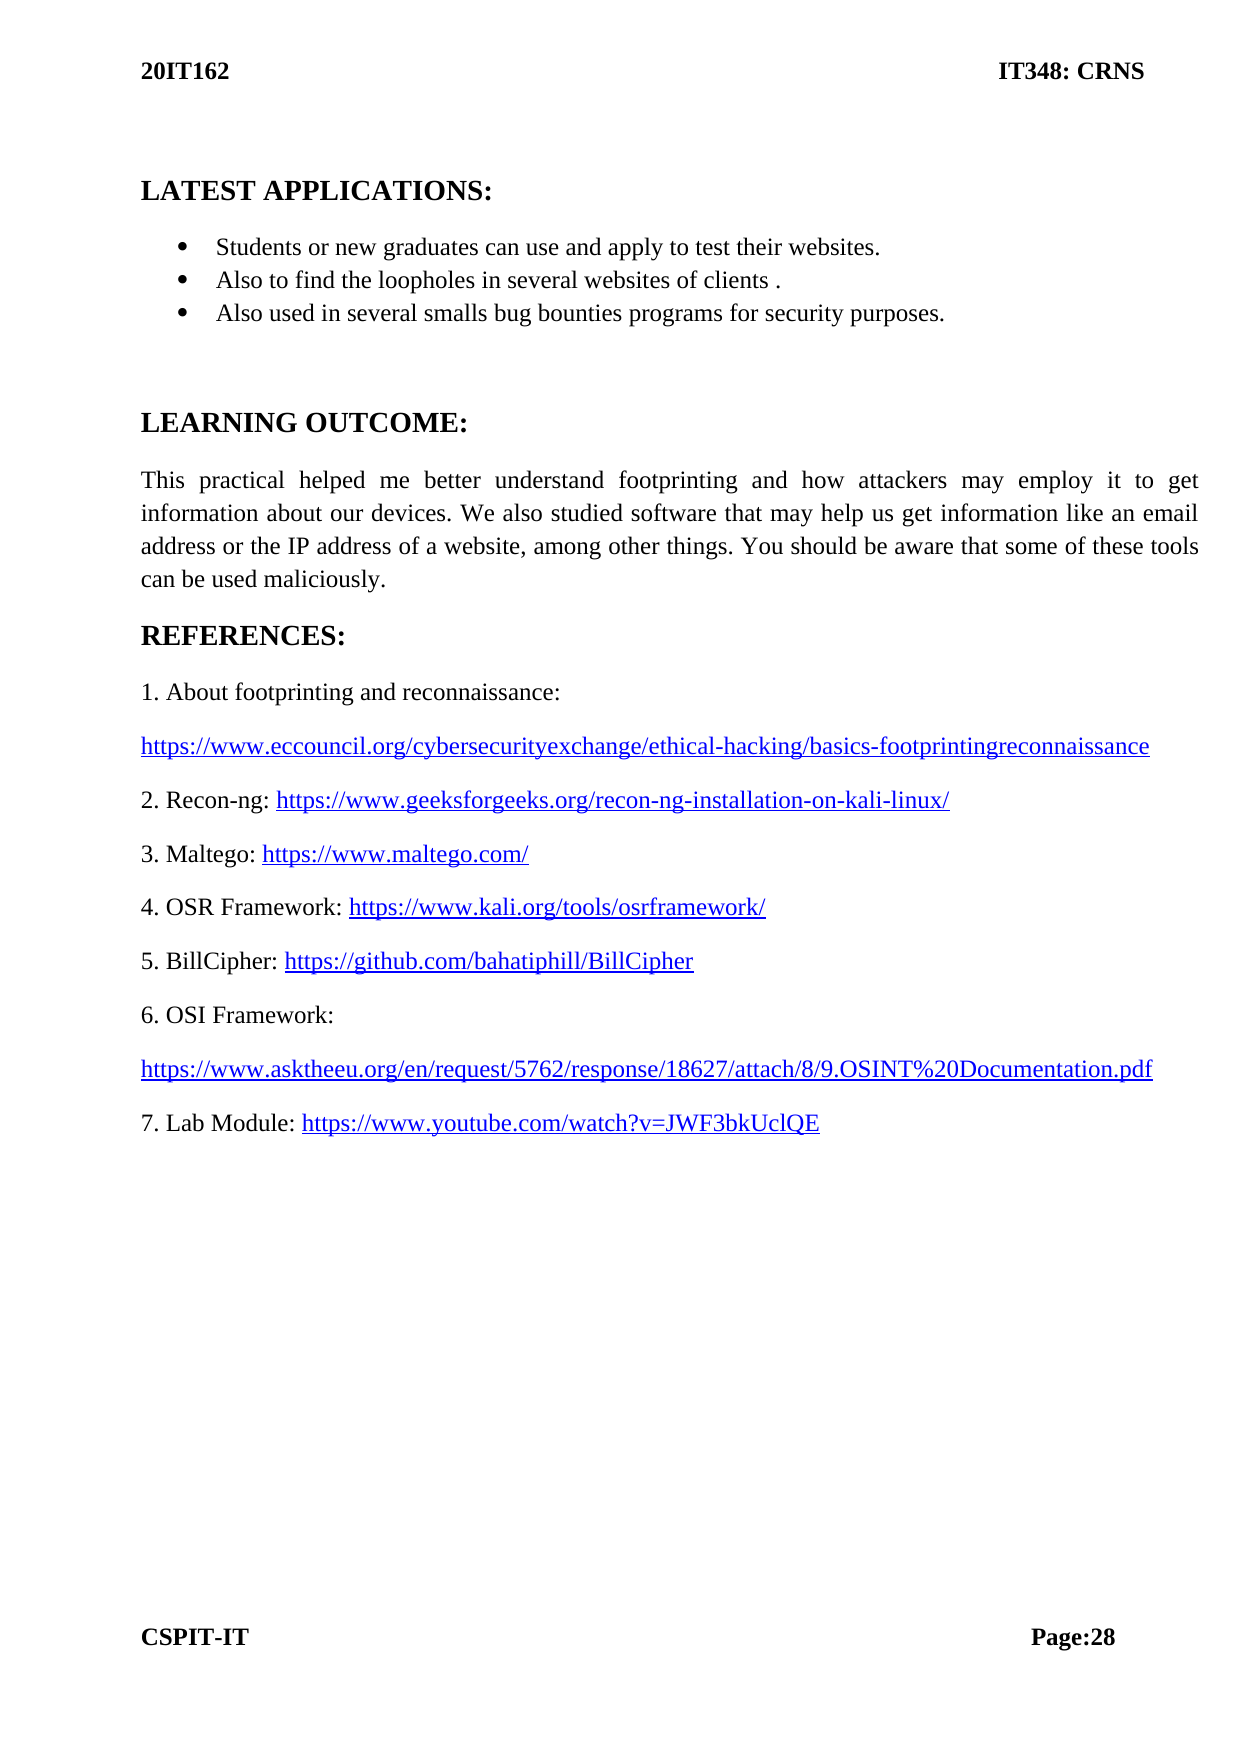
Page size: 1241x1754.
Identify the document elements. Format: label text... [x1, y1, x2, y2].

text 3. Maltego: https://www.maltego.com/ [141, 839, 1200, 867]
list Also to find the loopholes in several websites of clients . [178, 265, 1200, 294]
list Also used in several smalls bug bounties programs for security purposes. [178, 298, 1200, 327]
text LATEST APPLICATIONS: [141, 173, 1200, 207]
list Students or new graduates can use and apply to test their websites. [178, 232, 1200, 261]
text LEARNING OUTCOME: [141, 405, 1200, 439]
text This practical helped me better understand footprinting and how attackers may employ it to get information about our devices. We also studied software that may help us get information like an email address or the IP address of a website, among other things. You should be aware that some of these tools can be used maliciously. [141, 465, 1200, 593]
text 1. About footprinting and reconnaissance: [141, 677, 1200, 706]
text 4. OSR Framework: https://www.kali.org/tools/osrframework/ [141, 892, 1200, 921]
text https://www.asktheeu.org/en/request/5762/response/18627/attach/8/9.OSINT%20Documentation.pdf [141, 1054, 1200, 1083]
text 2. Recon-ng: https://www.geeksforgeeks.org/recon-ng-installation-on-kali-linux/ [141, 785, 1200, 813]
text 7. Lab Module: https://www.youtube.com/watch?v=JWF3bkUclQE [141, 1108, 1200, 1137]
text REFERENCES: [141, 618, 1200, 651]
text 5. BillCipher: https://github.com/bahatiphill/BillCipher [141, 946, 1200, 975]
text 6. OSI Framework: [141, 1000, 1200, 1029]
text https://www.eccouncil.org/cybersecurityexchange/ethical-hacking/basics-footprintingreconnaissance [141, 731, 1200, 760]
